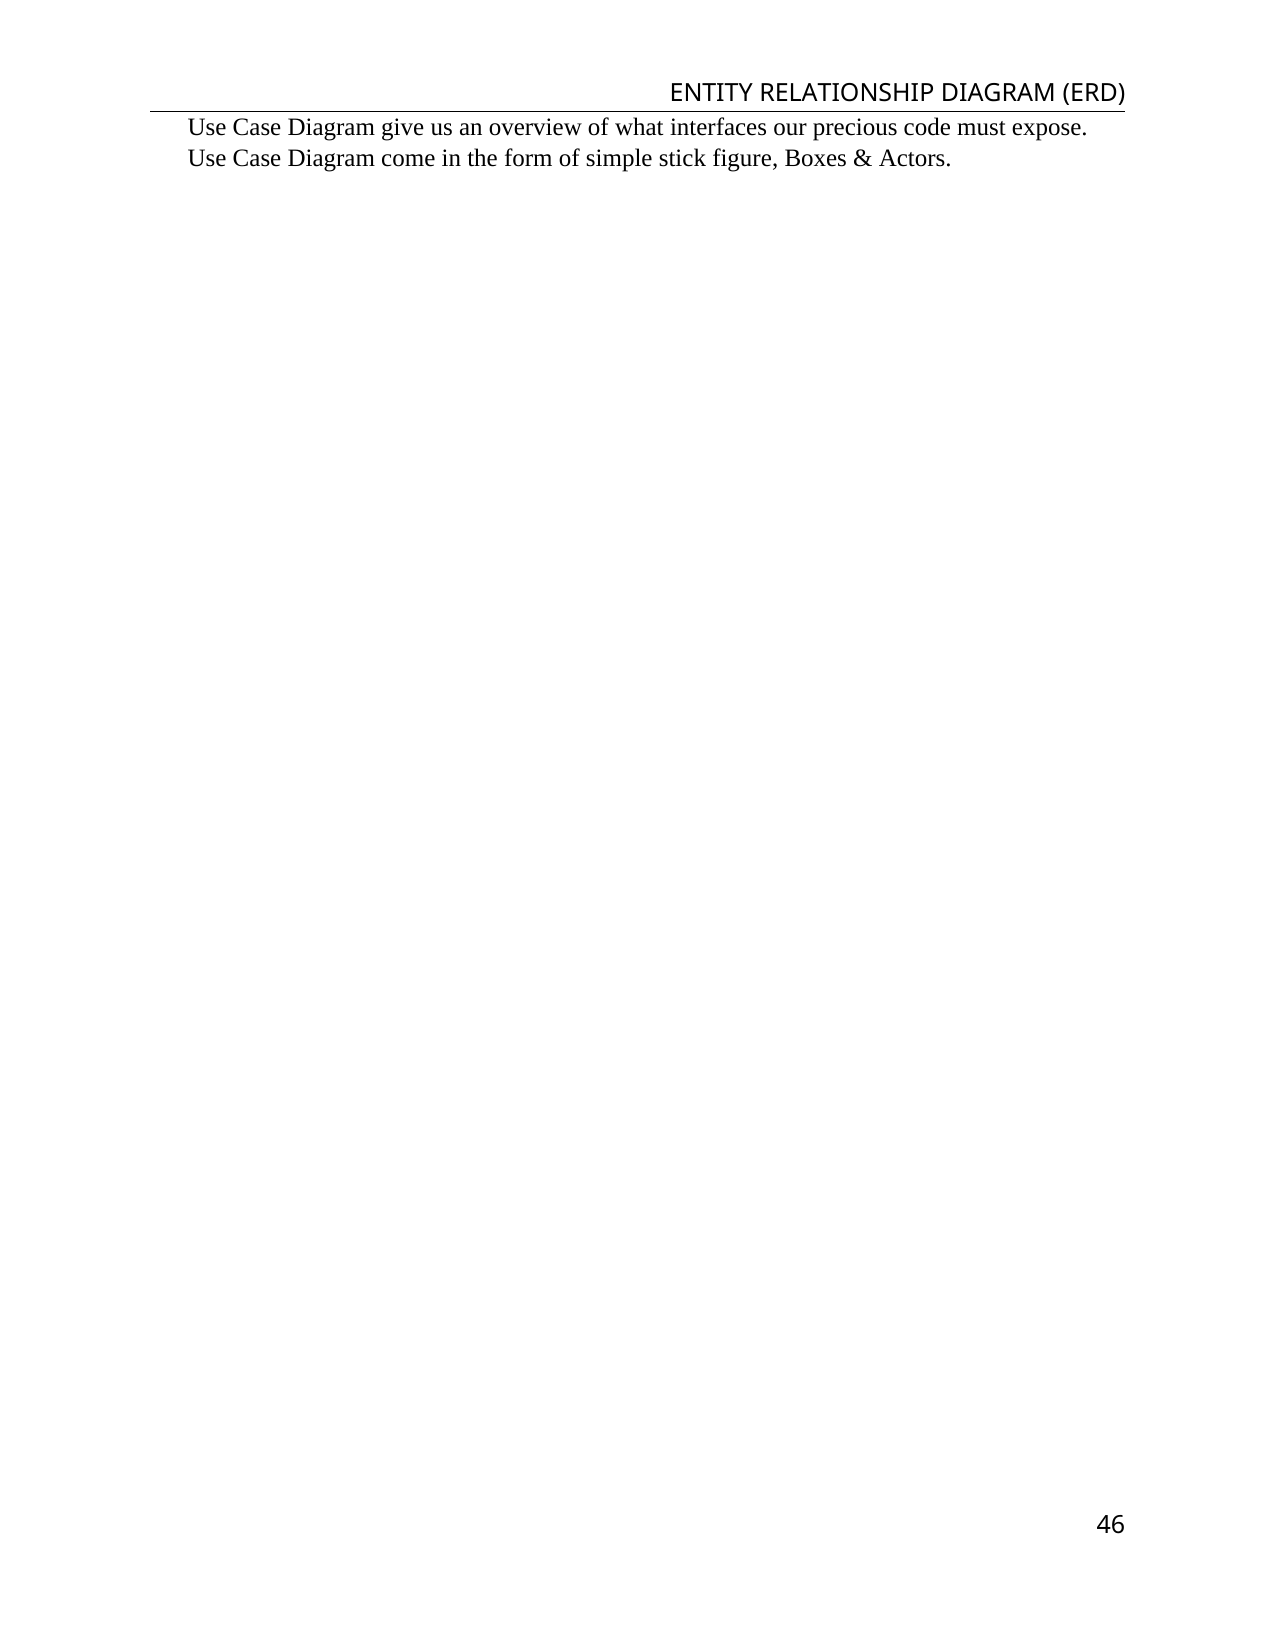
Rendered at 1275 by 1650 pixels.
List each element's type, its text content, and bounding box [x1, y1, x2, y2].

text Use Case Diagram come in the form of simple stick figure, Boxes & Actors. [187, 143, 1125, 172]
text Use Case Diagram give us an overview of what interfaces our precious code must expose. [187, 112, 1125, 141]
